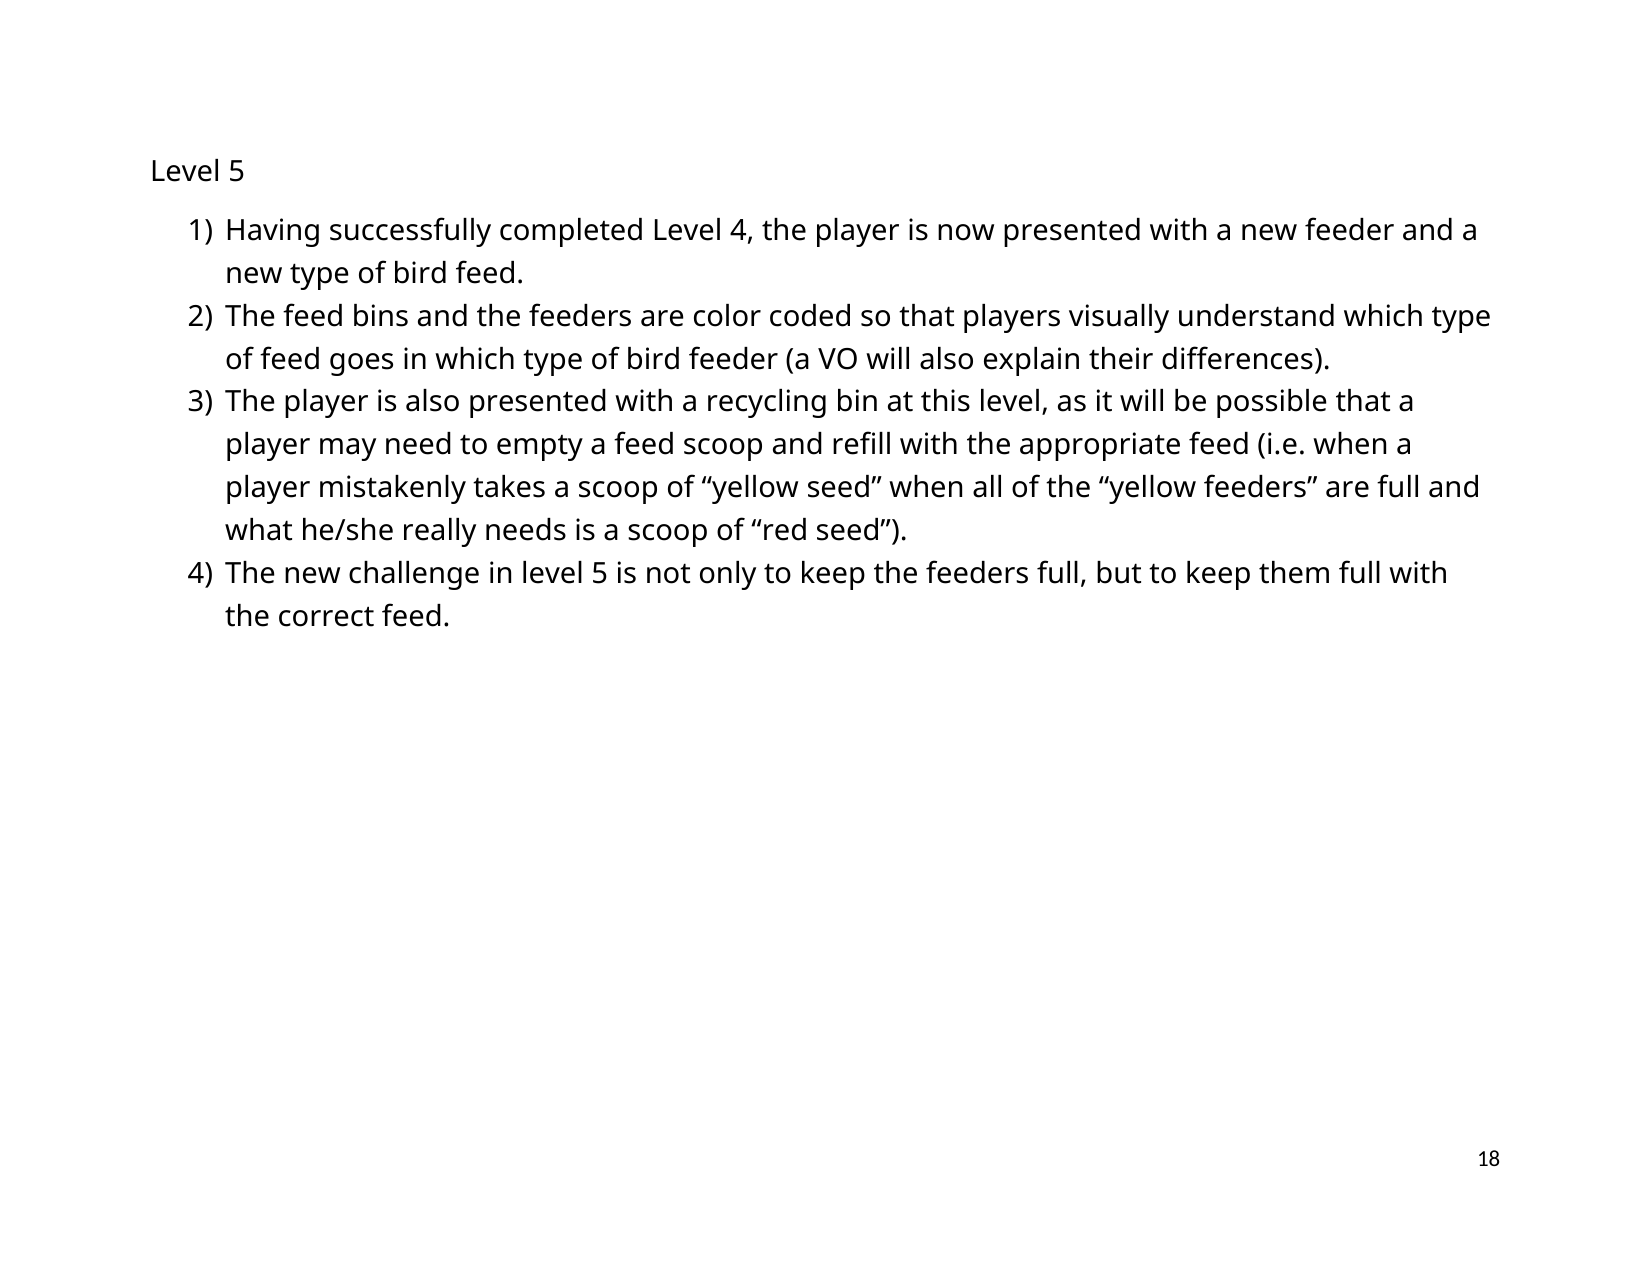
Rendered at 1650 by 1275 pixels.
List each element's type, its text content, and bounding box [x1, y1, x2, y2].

list The feed bins and the feeders are color coded so that players visually understand which type of feed goes in which type of bird feeder (a VO will also explain their differences). [187, 295, 1500, 378]
subtitle Level 5 [150, 150, 1500, 190]
list The new challenge in level 5 is not only to keep the feeders full, but to keep them full with the correct feed. [187, 552, 1500, 634]
list The player is also presented with a recycling bin at this level, as it will be possible that a player may need to empty a feed scoop and refill with the appropriate feed (i.e. when a player mistakenly takes a scoop of “yellow seed” when all of the “yellow feeders” are full and what he/she really needs is a scoop of “red seed”). [187, 381, 1500, 549]
list Having successfully completed Level 4, the player is now presented with a new feeder and a new type of bird feed. [187, 209, 1500, 292]
